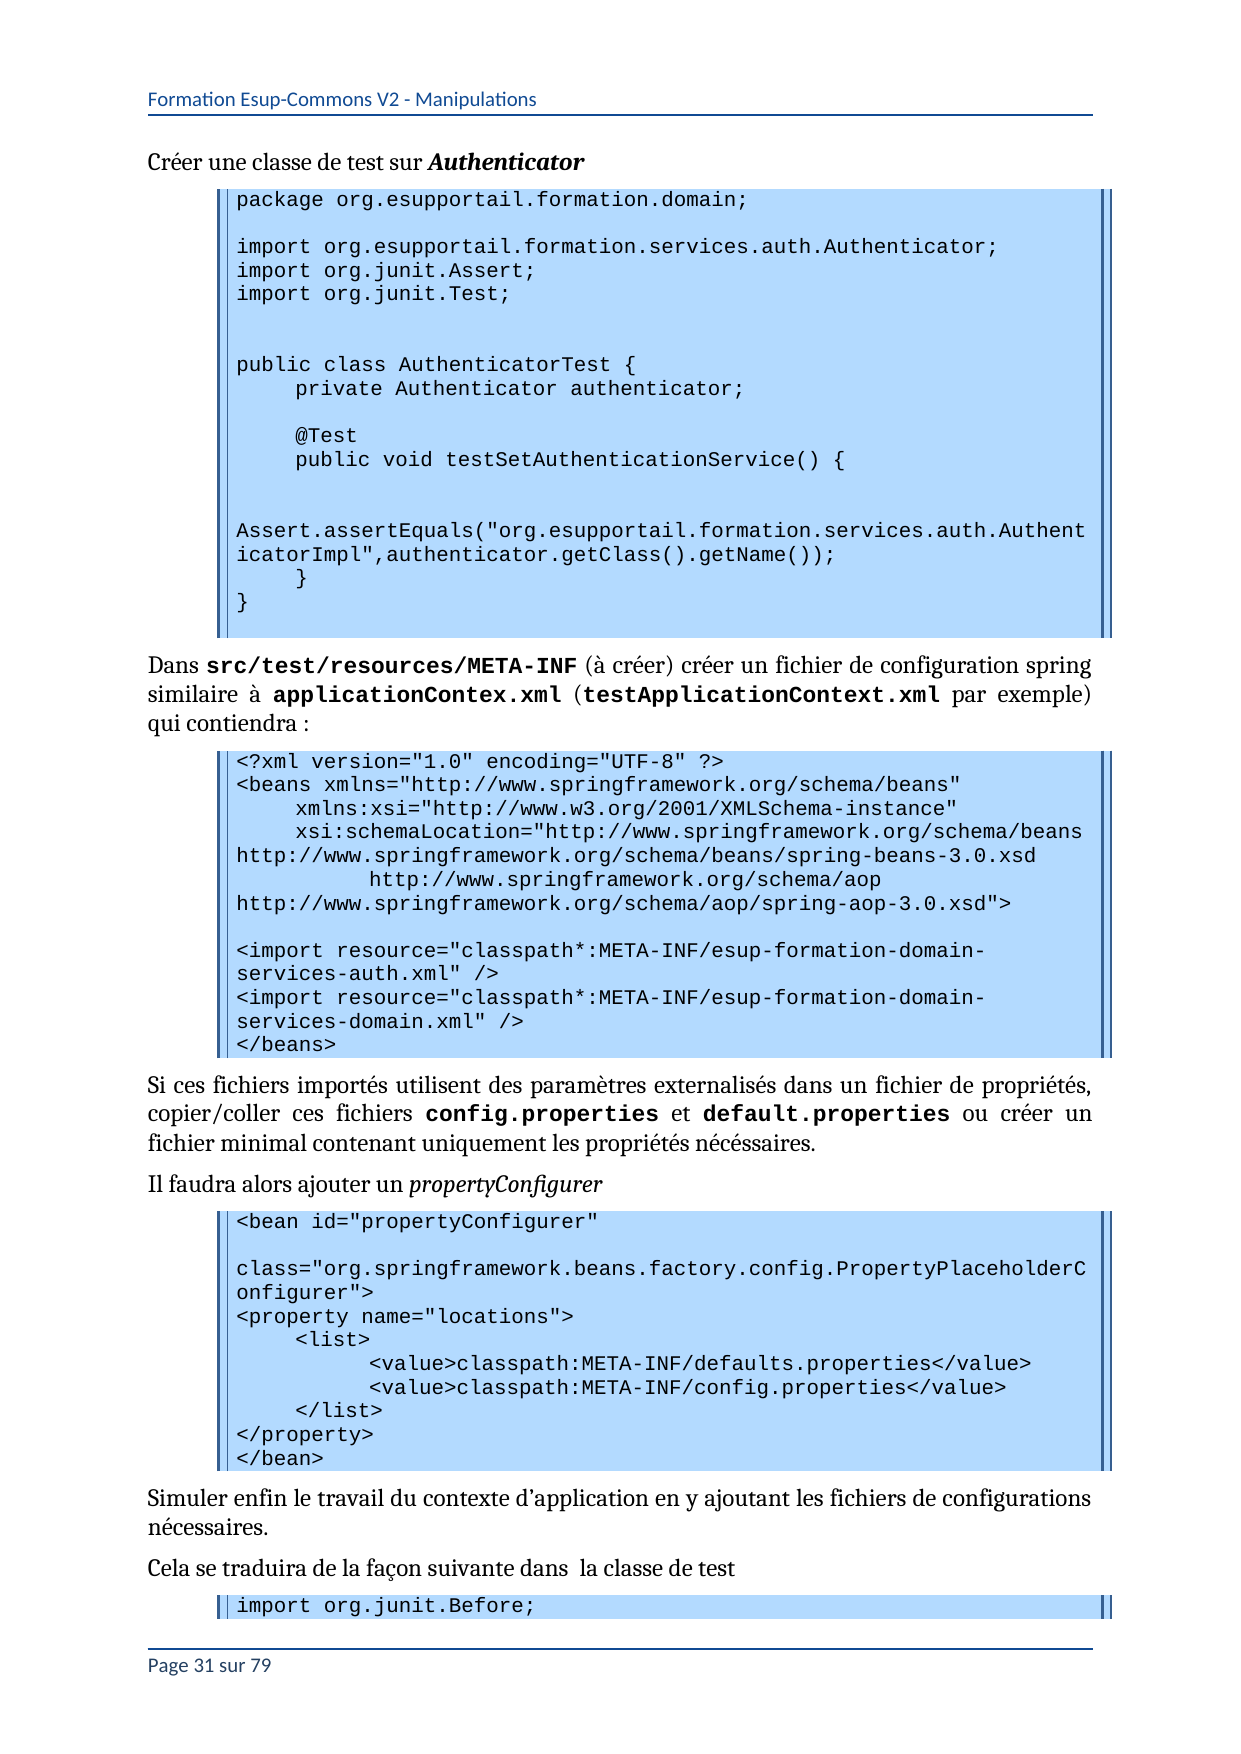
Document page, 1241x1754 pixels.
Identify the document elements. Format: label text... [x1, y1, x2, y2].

text Créer une classe de test sur Authenticator [148, 148, 1093, 176]
text @Test [228, 425, 1101, 449]
text } [228, 567, 1101, 591]
text xmlns:xsi="http://www.w3.org/2001/XMLSchema-instance" [228, 798, 1101, 822]
text public class AuthenticatorTest { [228, 354, 1101, 378]
text Assert.assertEquals("org.esupportail.formation.services.auth.AuthenticatorImpl",authenticator.getClass().getName()); [228, 473, 1101, 567]
text Si ces fichiers importés utilisent des paramètres externalisés dans un fichier de propriétés, copier/coller ces fichiers config.properties et default.properties ou créer un fichier minimal contenant uniquement les propriétés nécéssaires. [148, 1071, 1093, 1157]
text <value>classpath:META-INF/config.properties</value> [228, 1377, 1101, 1400]
text http://www.springframework.org/schema/aop http://www.springframework.org/schema/aop/spring-aop-3.0.xsd"> [228, 869, 1101, 916]
text <property name="locations"> [228, 1306, 1101, 1329]
text import org.junit.Assert; [228, 260, 1101, 283]
text </property> [228, 1424, 1101, 1448]
text import org.junit.Before; [228, 1595, 1101, 1619]
text <beans xmlns="http://www.springframework.org/schema/beans" [228, 774, 1101, 798]
text <?xml version="1.0" encoding="UTF-8" ?> [228, 751, 1101, 774]
text public void testSetAuthenticationService() { [228, 449, 1101, 473]
text <import resource="classpath*:META-INF/esup-formation-domain-services-domain.xml" /> [228, 987, 1101, 1034]
text } [228, 591, 1101, 614]
text class="org.springframework.beans.factory.config.PropertyPlaceholderConfigurer"> [228, 1235, 1101, 1306]
text xsi:schemaLocation="http://www.springframework.org/schema/beans http://www.springframework.org/schema/beans/spring-beans-3.0.xsd [228, 822, 1101, 869]
text import org.esupportail.formation.services.auth.Authenticator; [228, 236, 1101, 260]
text Simuler enfin le travail du contexte d’application en y ajoutant les fichiers de configurations nécessaires. [148, 1484, 1093, 1541]
text <value>classpath:META-INF/defaults.properties</value> [228, 1353, 1101, 1377]
text <list> [228, 1329, 1101, 1353]
text </list> [228, 1400, 1101, 1424]
text <import resource="classpath*:META-INF/esup-formation-domain-services-auth.xml" /> [228, 940, 1101, 987]
text package org.esupportail.formation.domain; [228, 189, 1101, 212]
text <bean id="propertyConfigurer" [228, 1211, 1101, 1235]
text Il faudra alors ajouter un propertyConfigurer [148, 1170, 1093, 1199]
text Dans src/test/resources/META-INF (à créer) créer un fichier de configuration spring similaire à applicationContex.xml (testApplicationContext.xml par exemple) qui contiendra : [148, 651, 1093, 738]
text import org.junit.Test; [228, 283, 1101, 307]
text </bean> [228, 1448, 1101, 1471]
text private Authenticator authenticator; [228, 378, 1101, 402]
text Cela se traduira de la façon suivante dans la classe de test [148, 1554, 1093, 1582]
text </beans> [228, 1034, 1101, 1058]
